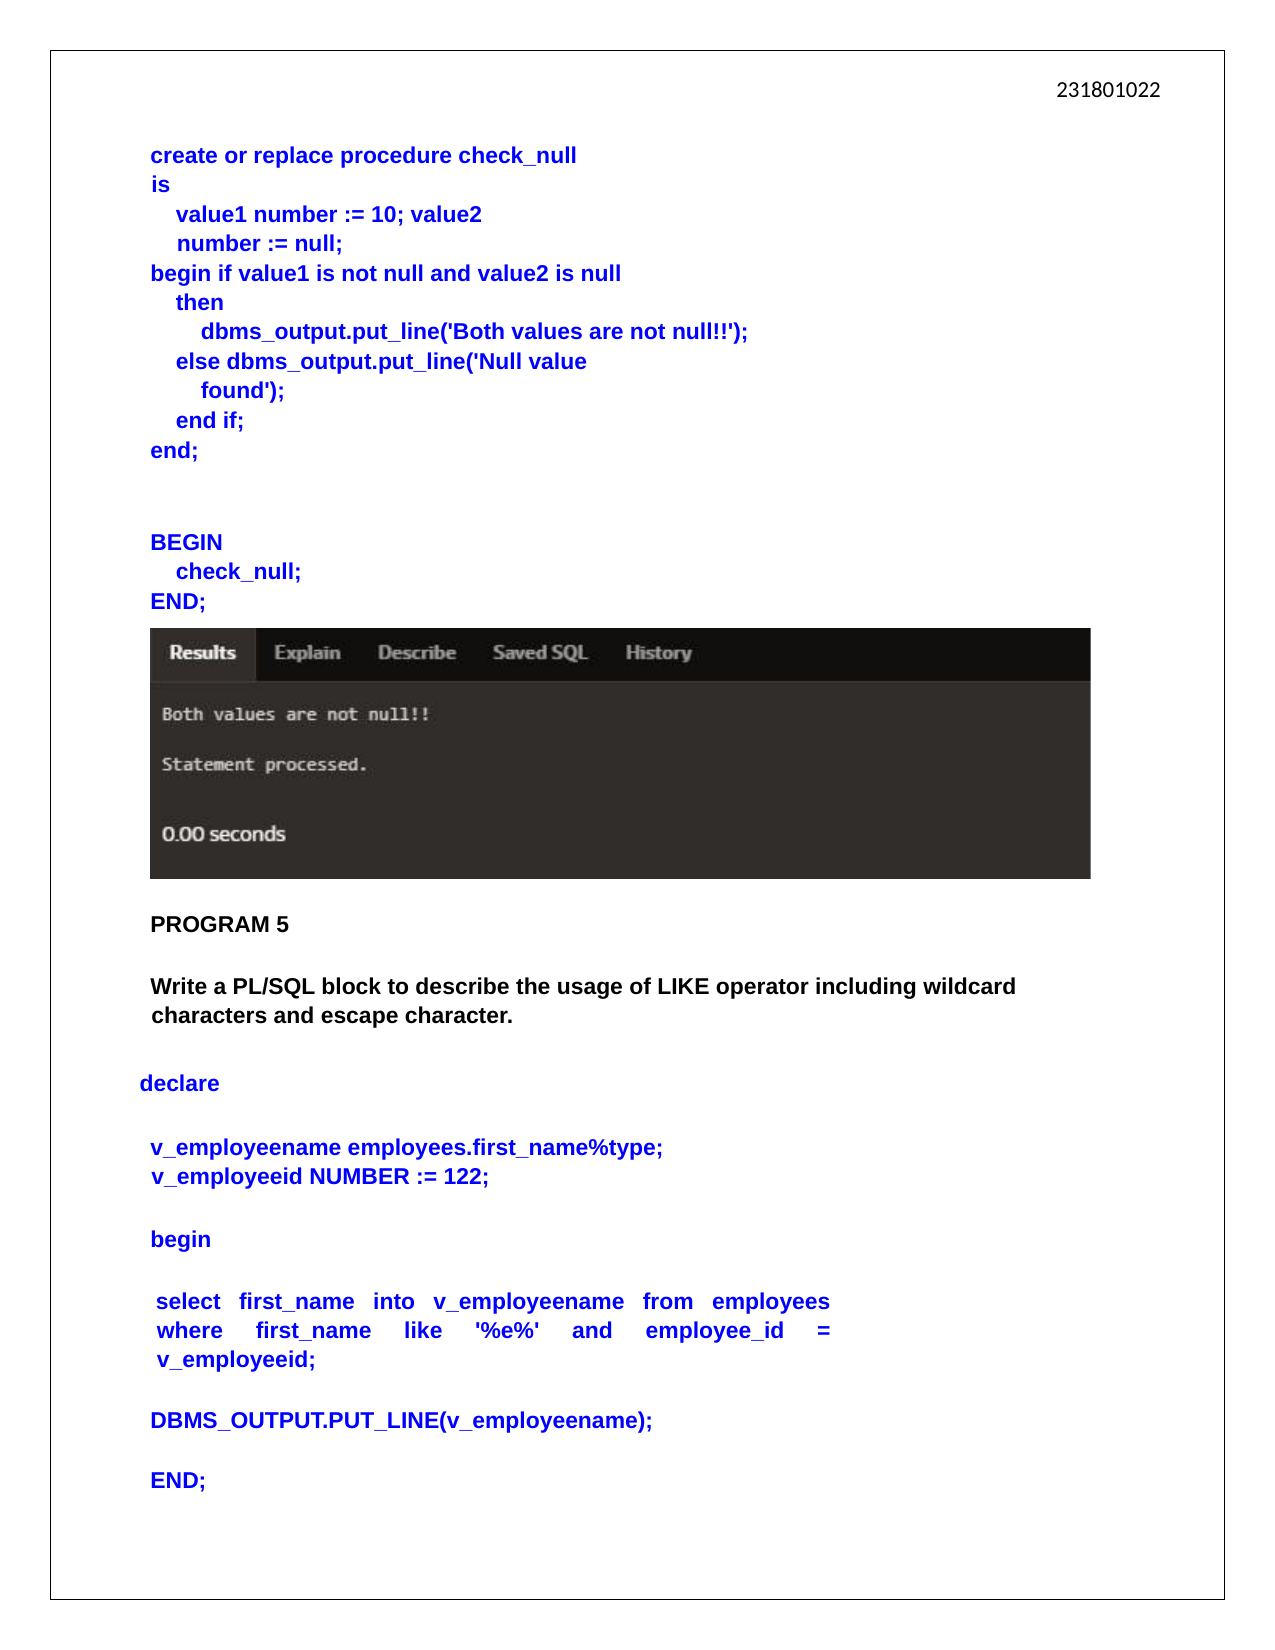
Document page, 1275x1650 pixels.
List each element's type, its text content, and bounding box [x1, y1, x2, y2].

text create or replace procedure check_null is [150, 142, 602, 197]
text BEGIN check_null; [150, 529, 354, 585]
text PROGRAM 5 [150, 911, 1193, 937]
text else dbms_output.put_line('Null value found'); [176, 348, 651, 403]
text end if; [176, 407, 1203, 433]
text select first_name into v_employeename from employees where first_name like '%e%' and employee_id = v_employeeid; [156, 1288, 831, 1372]
text END; [150, 588, 1203, 614]
text declare [130, 1070, 231, 1096]
text begin if value1 is not null and value2 is null then [150, 259, 633, 315]
text value1 number := 10; value2 number := null; [176, 201, 482, 256]
text dbms_output.put_line('Both values are not null!!'); [201, 318, 1203, 345]
text Write a PL/SQL block to describe the usage of LIKE operator including wildcard characters and escape character. [150, 973, 1017, 1029]
text end; [150, 437, 1203, 463]
text END; [150, 1467, 1203, 1494]
text DBMS_OUTPUT.PUT_LINE(v_employeename); [150, 1407, 1203, 1433]
text begin [150, 1226, 1203, 1252]
picture [150, 628, 1091, 879]
text v_employeename employees.first_name%type; v_employeeid NUMBER := 122; [150, 1133, 821, 1189]
